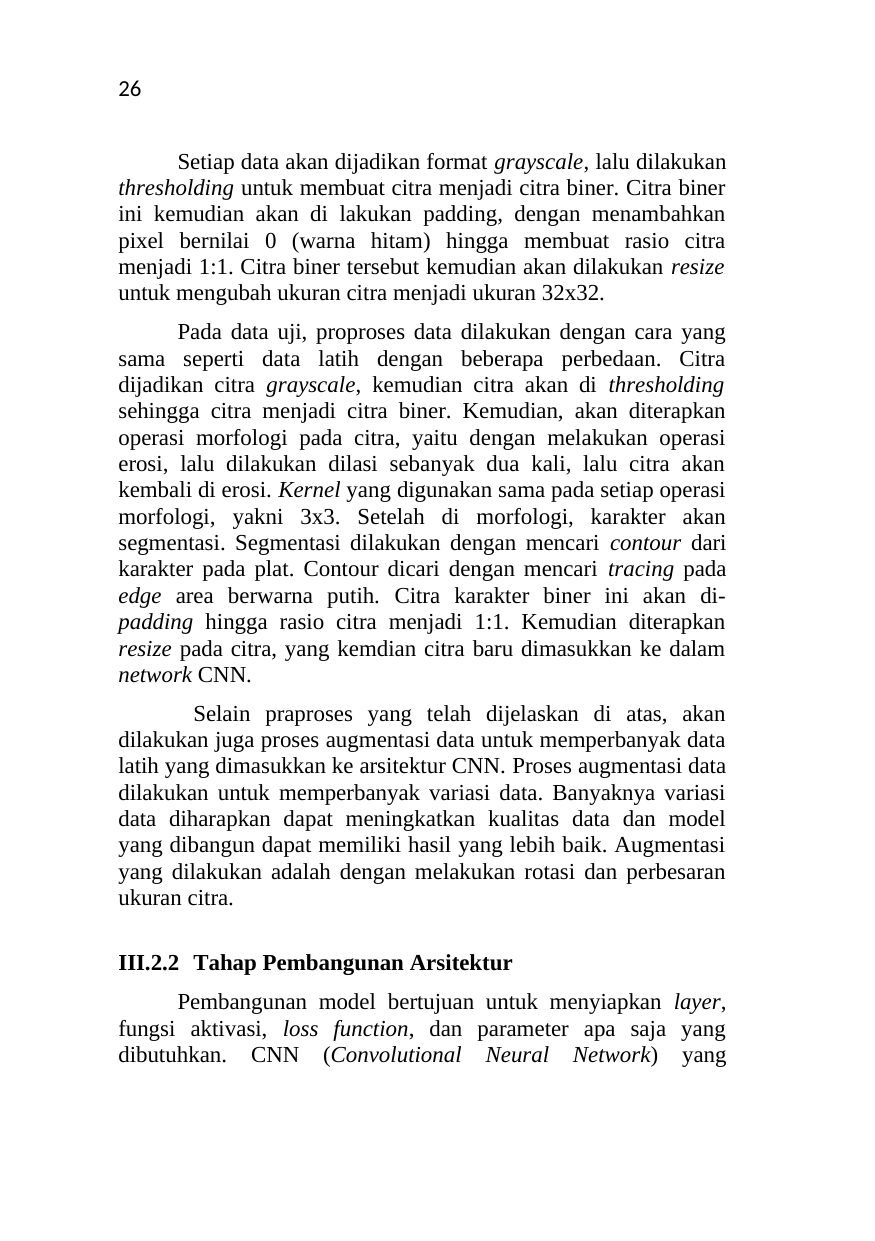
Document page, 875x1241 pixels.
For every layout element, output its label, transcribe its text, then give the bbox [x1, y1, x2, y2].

subtitle Tahap Pembangunan Arsitektur [118, 949, 726, 976]
text Setiap data akan dijadikan format grayscale, lalu dilakukan thresholding untuk membuat citra menjadi citra biner. Citra biner ini kemudian akan di lakukan padding, dengan menambahkan pixel bernilai 0 (warna hitam) hingga membuat rasio citra menjadi 1:1. Citra biner tersebut kemudian akan dilakukan resize untuk mengubah ukuran citra menjadi ukuran 32x32. [118, 148, 726, 306]
text Selain praproses yang telah dijelaskan di atas, akan dilakukan juga proses augmentasi data untuk memperbanyak data latih yang dimasukkan ke arsitektur CNN. Proses augmentasi data dilakukan untuk memperbanyak variasi data. Banyaknya variasi data diharapkan dapat meningkatkan kualitas data dan model yang dibangun dapat memiliki hasil yang lebih baik. Augmentasi yang dilakukan adalah dengan melakukan rotasi dan perbesaran ukuran citra. [118, 700, 726, 911]
text Pada data uji, proproses data dilakukan dengan cara yang sama seperti data latih dengan beberapa perbedaan. Citra dijadikan citra grayscale, kemudian citra akan di thresholding sehingga citra menjadi citra biner. Kemudian, akan diterapkan operasi morfologi pada citra, yaitu dengan melakukan operasi erosi, lalu dilakukan dilasi sebanyak dua kali, lalu citra akan kembali di erosi. Kernel yang digunakan sama pada setiap operasi morfologi, yakni 3x3. Setelah di morfologi, karakter akan segmentasi. Segmentasi dilakukan dengan mencari contour dari karakter pada plat. Contour dicari dengan mencari tracing pada edge area berwarna putih. Citra karakter biner ini akan di-padding hingga rasio citra menjadi 1:1. Kemudian diterapkan resize pada citra, yang kemdian citra baru dimasukkan ke dalam network CNN. [118, 318, 726, 687]
